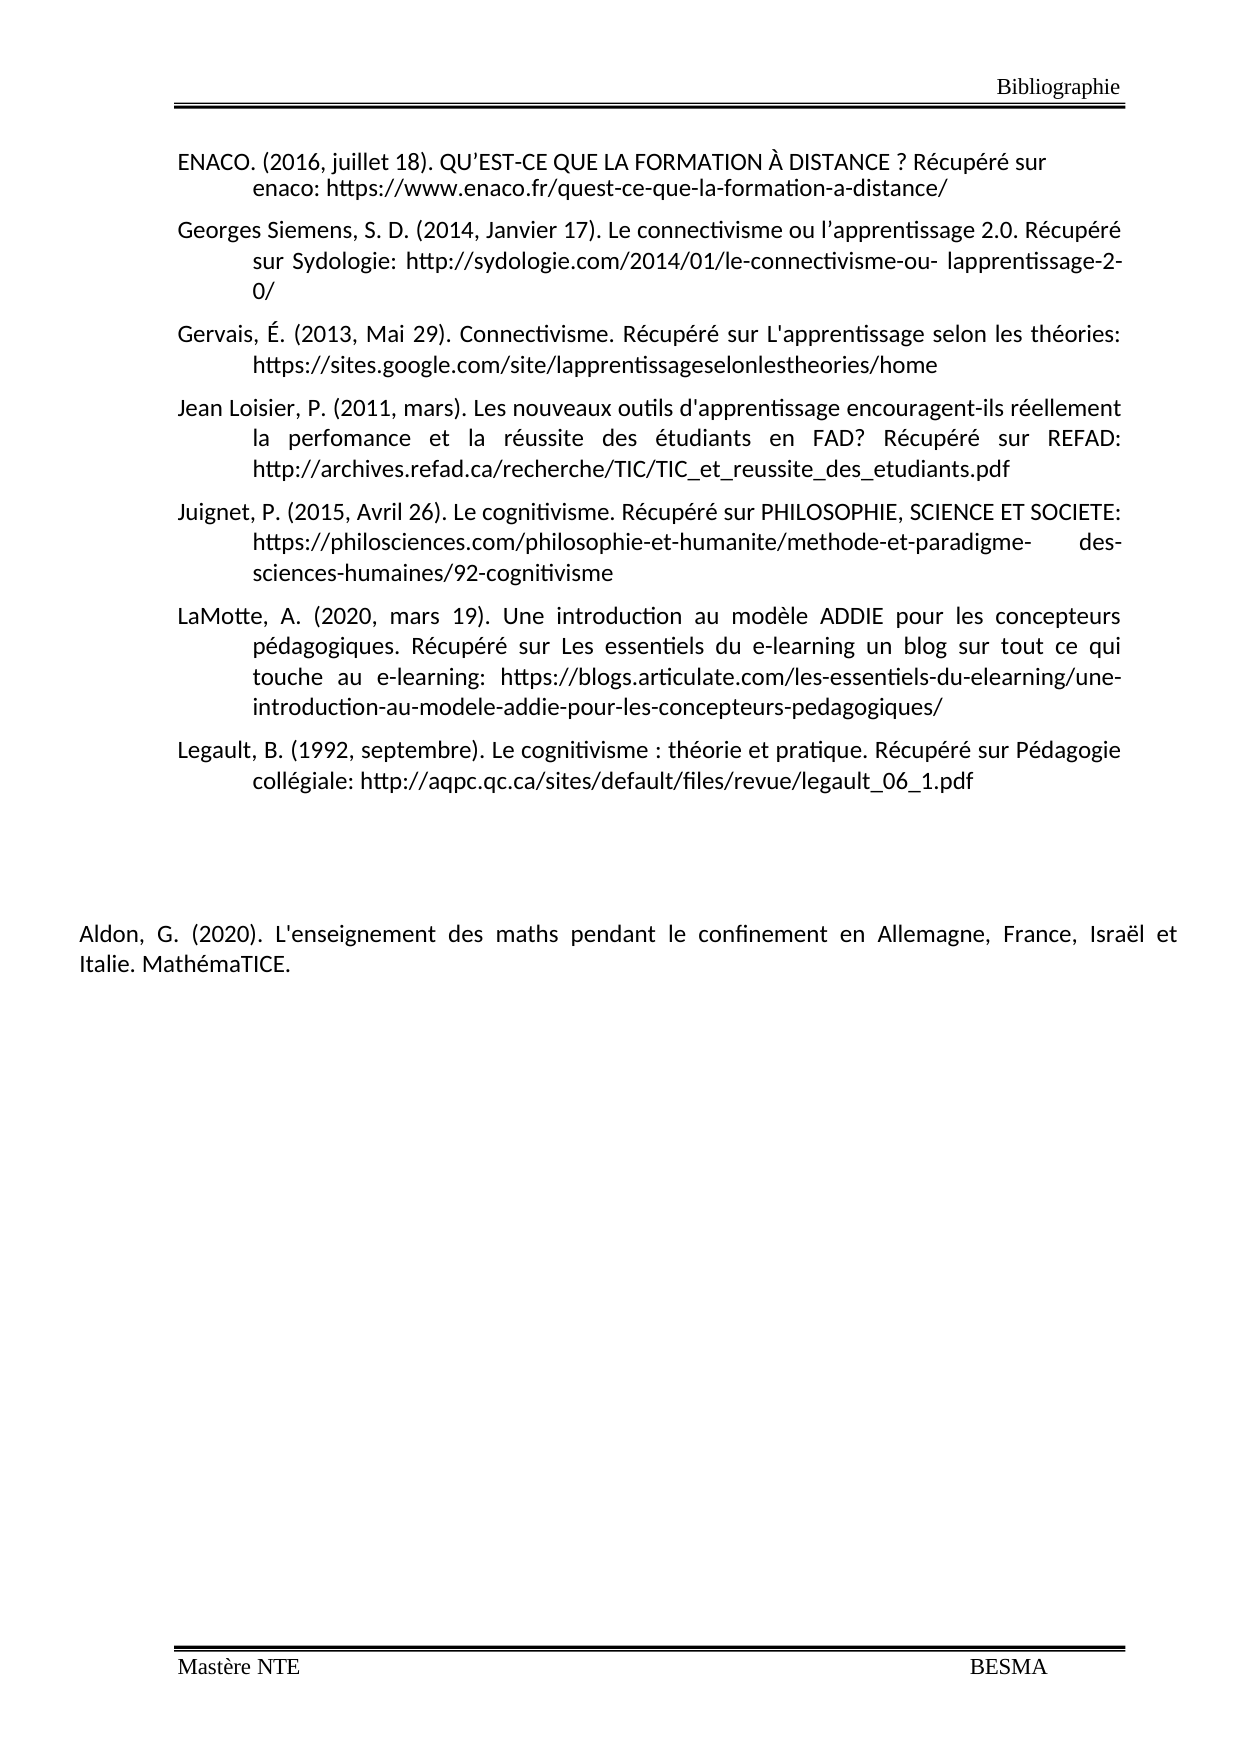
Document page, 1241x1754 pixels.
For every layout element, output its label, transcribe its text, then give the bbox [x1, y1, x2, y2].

text Georges Siemens, S. D. (2014, Janvier 17). Le connectivisme ou l’apprentissage 2.0. Récupéré sur Sydologie: http://sydologie.com/2014/01/le-connectivisme-ou- lapprentissage-2-0/ [177, 214, 1123, 306]
text LaMotte, A. (2020, mars 19). Une introduction au modèle ADDIE pour les concepteurs pédagogiques. Récupéré sur Les essentiels du e-learning un blog sur tout ce qui touche au e-learning: https://blogs.articulate.com/les-essentiels-du-elearning/une- introduction-au-modele-addie-pour-les-concepteurs-pedagogiques/ [177, 600, 1123, 722]
text ENACO. (2016, juillet 18). QU’EST-CE QUE LA FORMATION À DISTANCE ? Récupéré sur [177, 149, 1180, 175]
text Juignet, P. (2015, Avril 26). Le cognitivisme. Récupéré sur PHILOSOPHIE, SCIENCE ET SOCIETE: https://philosciences.com/philosophie-et-humanite/methode-et-paradigme- des-sciences-humaines/92-cognitivisme [177, 496, 1123, 587]
text enaco: https://www.enaco.fr/quest-ce-que-la-formation-a-distance/ [252, 175, 1180, 202]
text Aldon, G. (2020). L'enseignement des maths pendant le confinement en Allemagne, France, Israël et Italie. MathémaTICE. [79, 918, 1180, 979]
text Jean Loisier, P. (2011, mars). Les nouveaux outils d'apprentissage encouragent-ils réellement la perfomance et la réussite des étudiants en FAD? Récupéré sur REFAD: http://archives.refad.ca/recherche/TIC/TIC_et_reussite_des_etudiants.pdf [177, 392, 1123, 483]
text Legault, B. (1992, septembre). Le cognitivisme : théorie et pratique. Récupéré sur Pédagogie collégiale: http://aqpc.qc.ca/sites/default/files/revue/legault_06_1.pdf [177, 735, 1122, 796]
text Gervais, É. (2013, Mai 29). Connectivisme. Récupéré sur L'apprentissage selon les théories: https://sites.google.com/site/lapprentissageselonlestheories/home [177, 318, 1122, 379]
